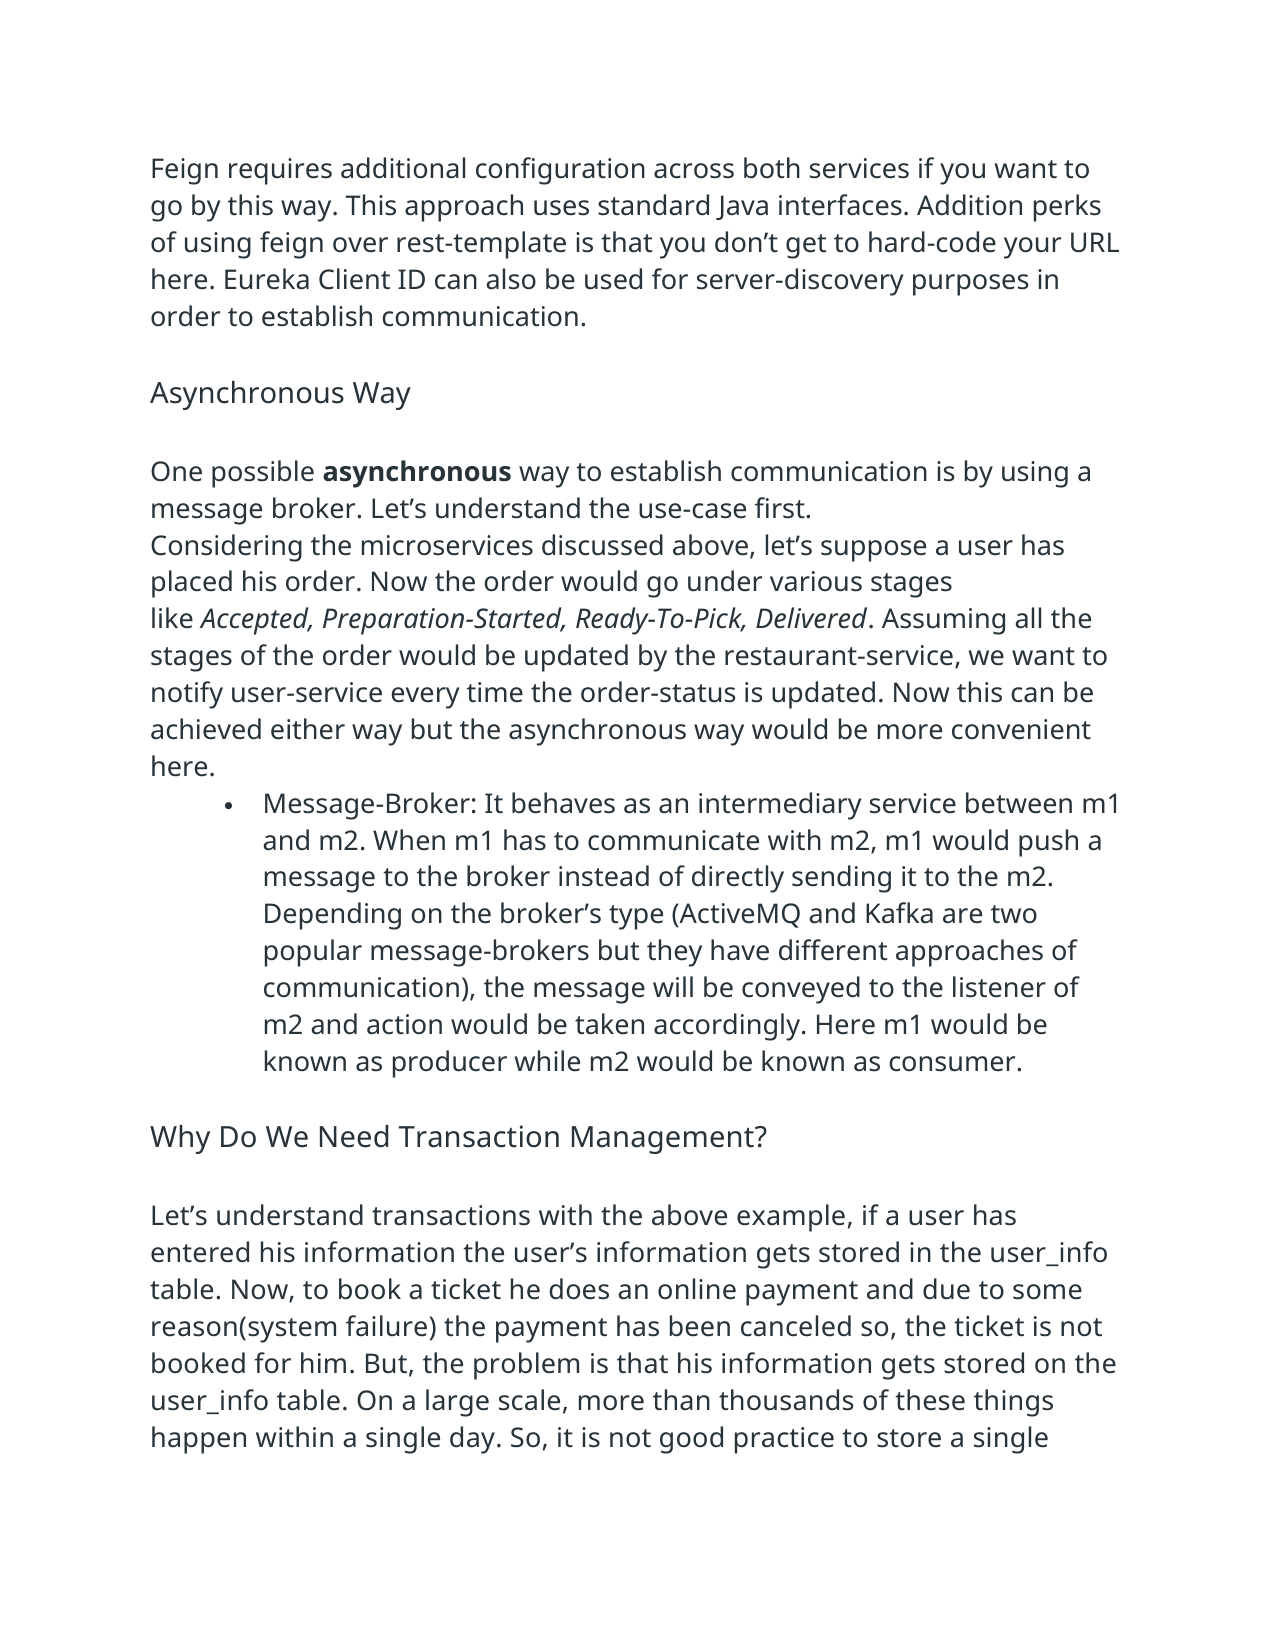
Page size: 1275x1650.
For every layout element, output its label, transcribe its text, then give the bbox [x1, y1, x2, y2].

text Feign requires additional configuration across both services if you want to go by this way. This approach uses standard Java interfaces. Addition perks of using feign over rest-template is that you don’t get to hard-code your URL here. Eureka Client ID can also be used for server-discovery purposes in order to establish communication. [150, 150, 1125, 334]
text One possible asynchronous way to establish communication is by using a message broker. Let’s understand the use-case first. [150, 452, 1125, 526]
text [150, 1197, 1125, 1455]
subtitle Why Do We Need Transaction Management? [150, 1117, 1125, 1156]
list Message-Broker: It behaves as an intermediary service between m1 and m2. When m1 has to communicate with m2, m1 would push a message to the broker instead of directly sending it to the m2. Depending on the broker’s type (ActiveMQ and Kafka are two popular message-brokers but they have different approaches of communication), the message will be conveyed to the listener of m2 and action would be taken accordingly. Here m1 would be known as producer while m2 would be known as consumer. [225, 784, 1125, 1079]
subtitle Asynchronous Way [150, 372, 1125, 412]
text Considering the microservices discussed above, let’s suppose a user has placed his order. Now the order would go under various stages like Accepted, Preparation-Started, Ready-To-Pick, Delivered. Assuming all the stages of the order would be updated by the restaurant-service, we want to notify user-service every time the order-status is updated. Now this can be achieved either way but the asynchronous way would be more convenient here. [150, 526, 1125, 784]
